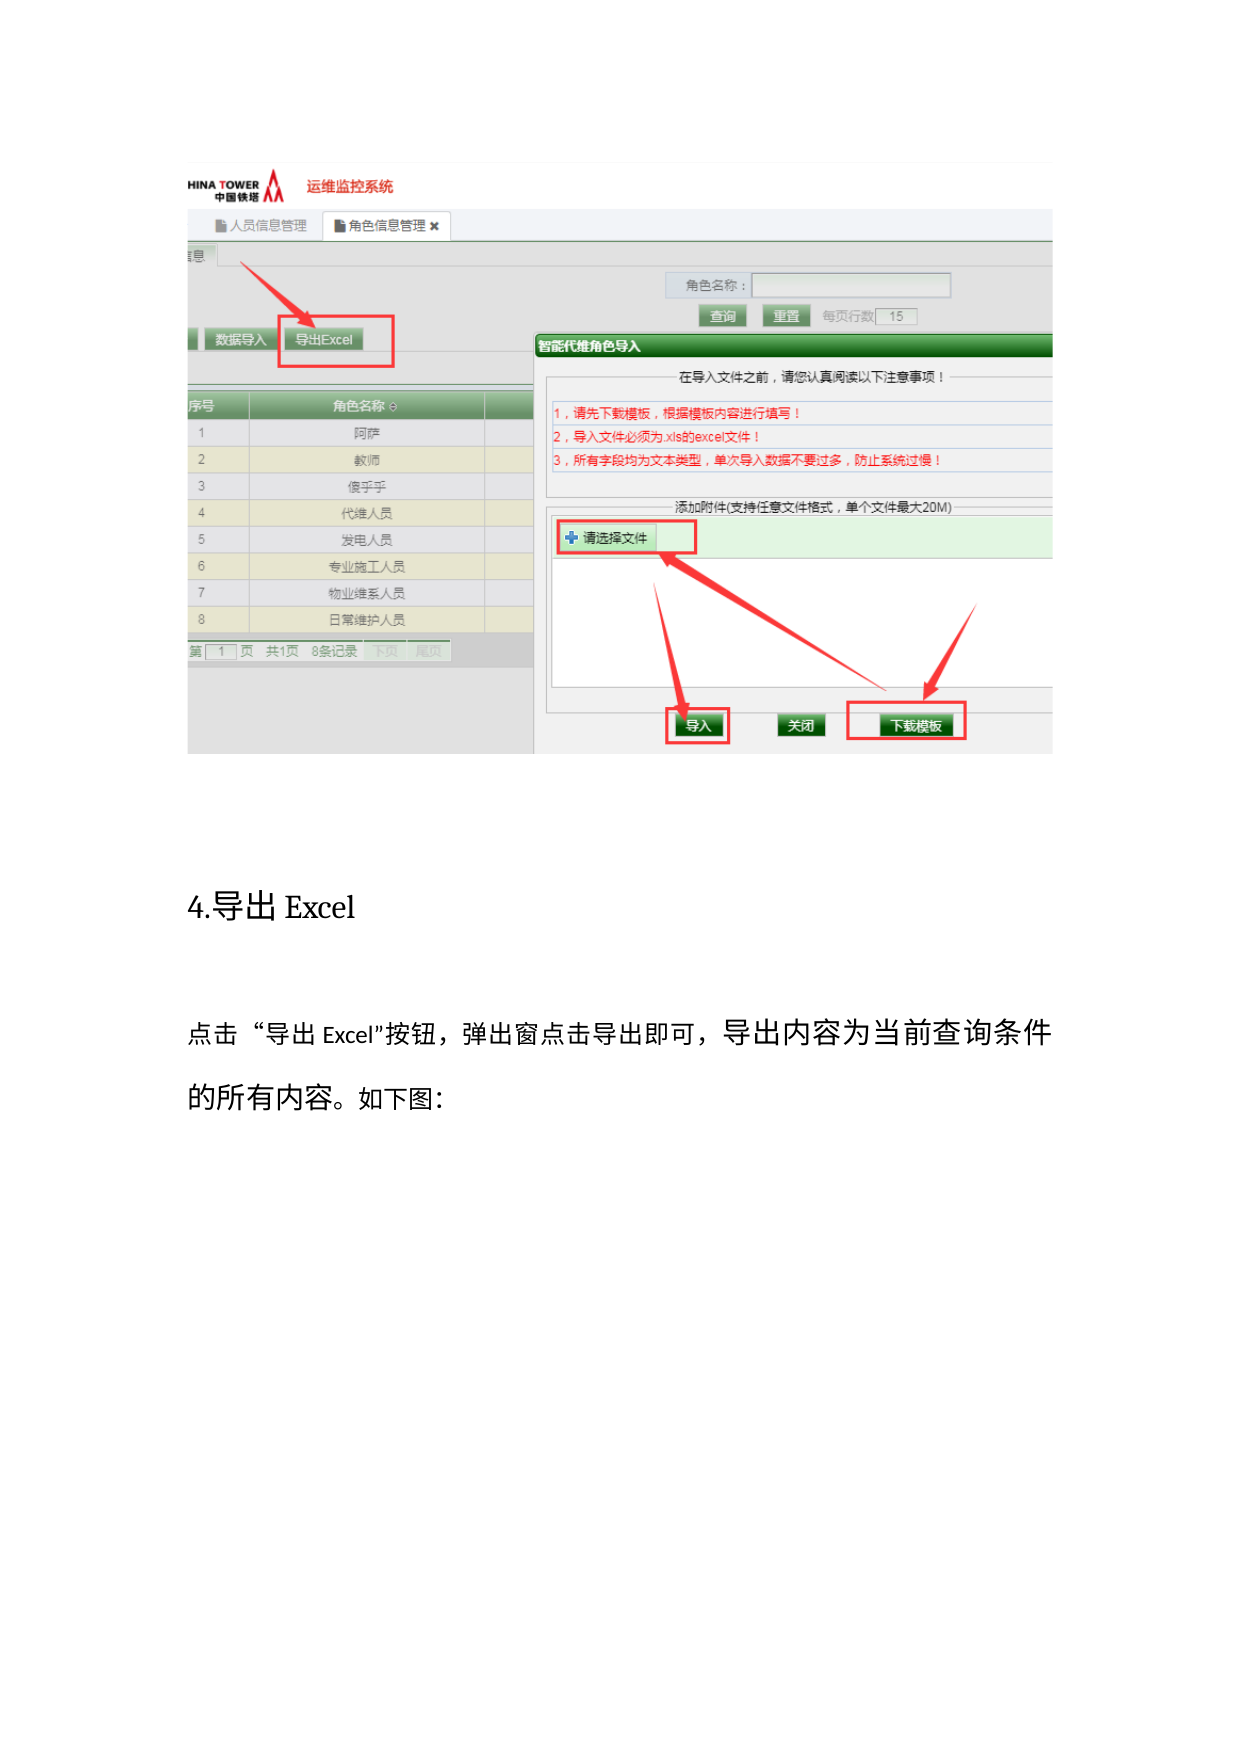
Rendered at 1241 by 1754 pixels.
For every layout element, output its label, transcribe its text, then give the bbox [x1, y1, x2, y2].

text 点击“导出Excel”按钮，弹出窗点击导出即可，导出内容为当前查询条件的所有内容。如下图： [187, 999, 1053, 1129]
subtitle 4.导出Excel [187, 872, 1053, 937]
picture [187, 162, 1053, 754]
